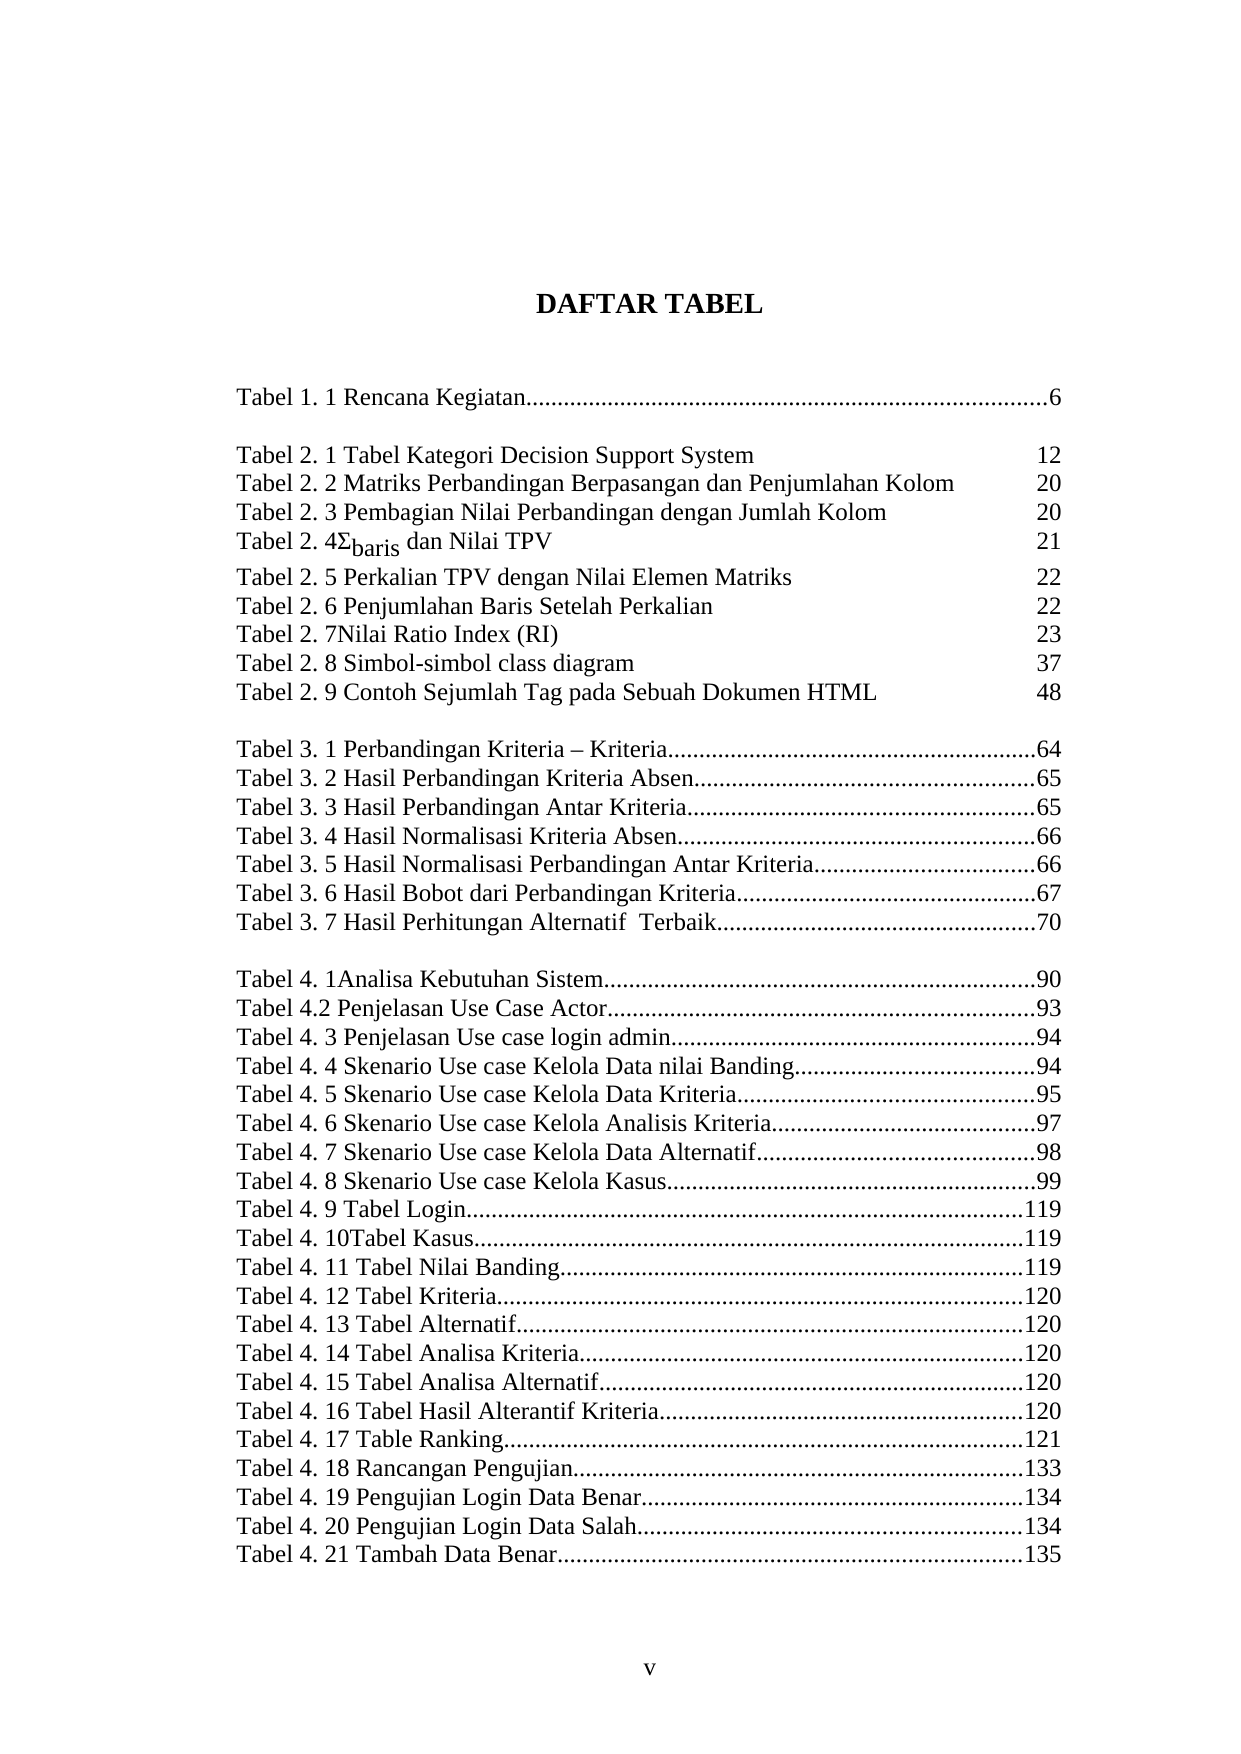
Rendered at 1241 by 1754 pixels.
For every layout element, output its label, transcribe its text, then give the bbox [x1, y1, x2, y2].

text Tabel 4. 14 Tabel Analisa Kriteria 120 [236, 1338, 1063, 1367]
text Tabel 4. 21 Tambah Data Benar 135 [236, 1539, 1063, 1568]
text Tabel 4. 13 Tabel Alternatif 120 [236, 1309, 1063, 1338]
text Tabel 4. 8 Skenario Use case Kelola Kasus 99 [236, 1166, 1063, 1194]
text Tabel 2. 3 Pembagian Nilai Perbandingan dengan Jumlah Kolom 20 [236, 497, 1063, 526]
text Tabel 4.2 Penjelasan Use Case Actor 93 [236, 993, 1063, 1022]
text Tabel 2. 4Σbaris dan Nilai TPV 21 [236, 526, 1063, 562]
text Tabel 3. 5 Hasil Normalisasi Perbandingan Antar Kriteria 66 [236, 849, 1063, 878]
text Tabel 2. 2 Matriks Perbandingan Berpasangan dan Penjumlahan Kolom 20 [236, 468, 1063, 497]
text Tabel 3. 2 Hasil Perbandingan Kriteria Absen 65 [236, 763, 1063, 792]
text Tabel 3. 1 Perbandingan Kriteria – Kriteria 64 [236, 734, 1063, 763]
text Tabel 2. 9 Contoh Sejumlah Tag pada Sebuah Dokumen HTML 48 [236, 677, 1063, 706]
text Tabel 3. 3 Hasil Perbandingan Antar Kriteria 65 [236, 792, 1063, 821]
subtitle DAFTAR TABEL [236, 286, 1063, 320]
text Tabel 2. 1 Tabel Kategori Decision Support System 12 [236, 440, 1063, 468]
text Tabel 4. 19 Pengujian Login Data Benar 134 [236, 1482, 1063, 1511]
text Tabel 4. 5 Skenario Use case Kelola Data Kriteria 95 [236, 1079, 1063, 1108]
text Tabel 3. 6 Hasil Bobot dari Perbandingan Kriteria 67 [236, 878, 1063, 907]
text Tabel 4. 16 Tabel Hasil Alterantif Kriteria 120 [236, 1396, 1063, 1424]
text Tabel 2. 7Nilai Ratio Index (RI) 23 [236, 619, 1063, 648]
text Tabel 2. 6 Penjumlahan Baris Setelah Perkalian 22 [236, 591, 1063, 619]
text Tabel 4. 4 Skenario Use case Kelola Data nilai Banding 94 [236, 1051, 1063, 1079]
text Tabel 4. 7 Skenario Use case Kelola Data Alternatif 98 [236, 1137, 1063, 1166]
text Tabel 4. 18 Rancangan Pengujian 133 [236, 1453, 1063, 1482]
text Tabel 4. 15 Tabel Analisa Alternatif 120 [236, 1367, 1063, 1396]
text Tabel 3. 4 Hasil Normalisasi Kriteria Absen 66 [236, 821, 1063, 849]
text Tabel 4. 20 Pengujian Login Data Salah 134 [236, 1511, 1063, 1539]
text Tabel 4. 12 Tabel Kriteria 120 [236, 1281, 1063, 1309]
text Tabel 4. 3 Penjelasan Use case login admin 94 [236, 1022, 1063, 1051]
text Tabel 4. 17 Table Ranking 121 [236, 1424, 1063, 1453]
text Tabel 1. 1 Rencana Kegiatan 6 [236, 382, 1063, 411]
text Tabel 3. 7 Hasil Perhitungan Alternatif Terbaik 70 [236, 907, 1063, 936]
text Tabel 4. 1Analisa Kebutuhan Sistem 90 [236, 964, 1063, 993]
text Tabel 4. 6 Skenario Use case Kelola Analisis Kriteria 97 [236, 1108, 1063, 1137]
text Tabel 4. 9 Tabel Login 119 [236, 1194, 1063, 1223]
text Tabel 2. 8 Simbol-simbol class diagram 37 [236, 648, 1063, 677]
text Tabel 2. 5 Perkalian TPV dengan Nilai Elemen Matriks 22 [236, 562, 1063, 591]
text Tabel 4. 11 Tabel Nilai Banding 119 [236, 1252, 1063, 1281]
text Tabel 4. 10Tabel Kasus 119 [236, 1223, 1063, 1252]
